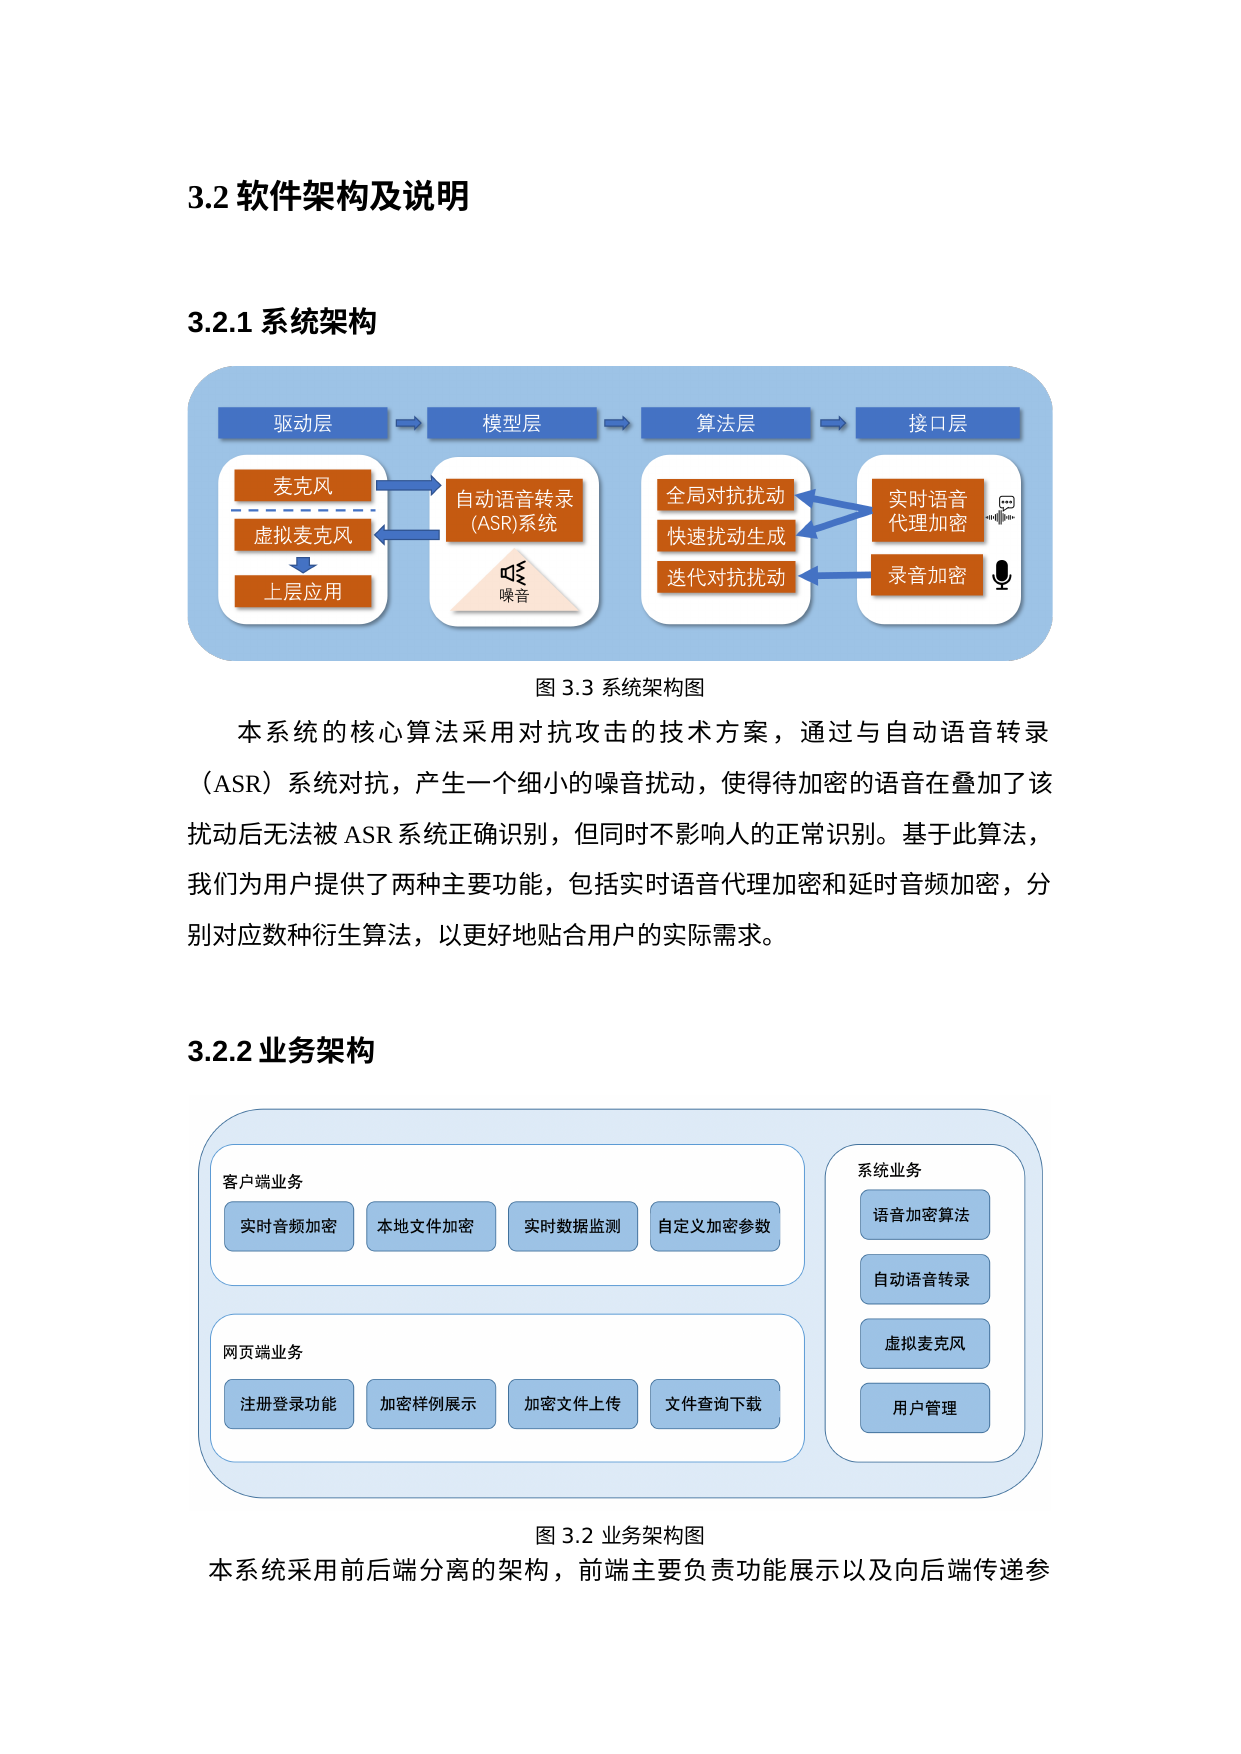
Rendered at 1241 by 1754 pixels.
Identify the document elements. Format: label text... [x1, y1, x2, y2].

text 本系统的核心算法采用对抗攻击的技术方案，通过与自动语音转录（ASR）系统对抗，产生一个细小的噪音扰动，使得待加密的语音在叠加了该扰动后无法被ASR系统正确识别，但同时不影响人的正常识别。基于此算法，我们为用户提供了两种主要功能，包括实时语音代理加密和延时音频加密，分别对应数种衍生算法，以更好地贴合用户的实际需求。 [187, 713, 1053, 952]
list 图 3.2 业务架构图 [187, 1518, 1053, 1550]
picture [187, 366, 1053, 661]
subtitle 3.2.2业务架构 [187, 1018, 1053, 1083]
subtitle 3.2软件架构及说明 [187, 162, 1053, 227]
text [187, 1552, 1053, 1586]
picture [188, 1095, 1052, 1511]
subtitle 3.2.1 系统架构 [187, 289, 1053, 354]
